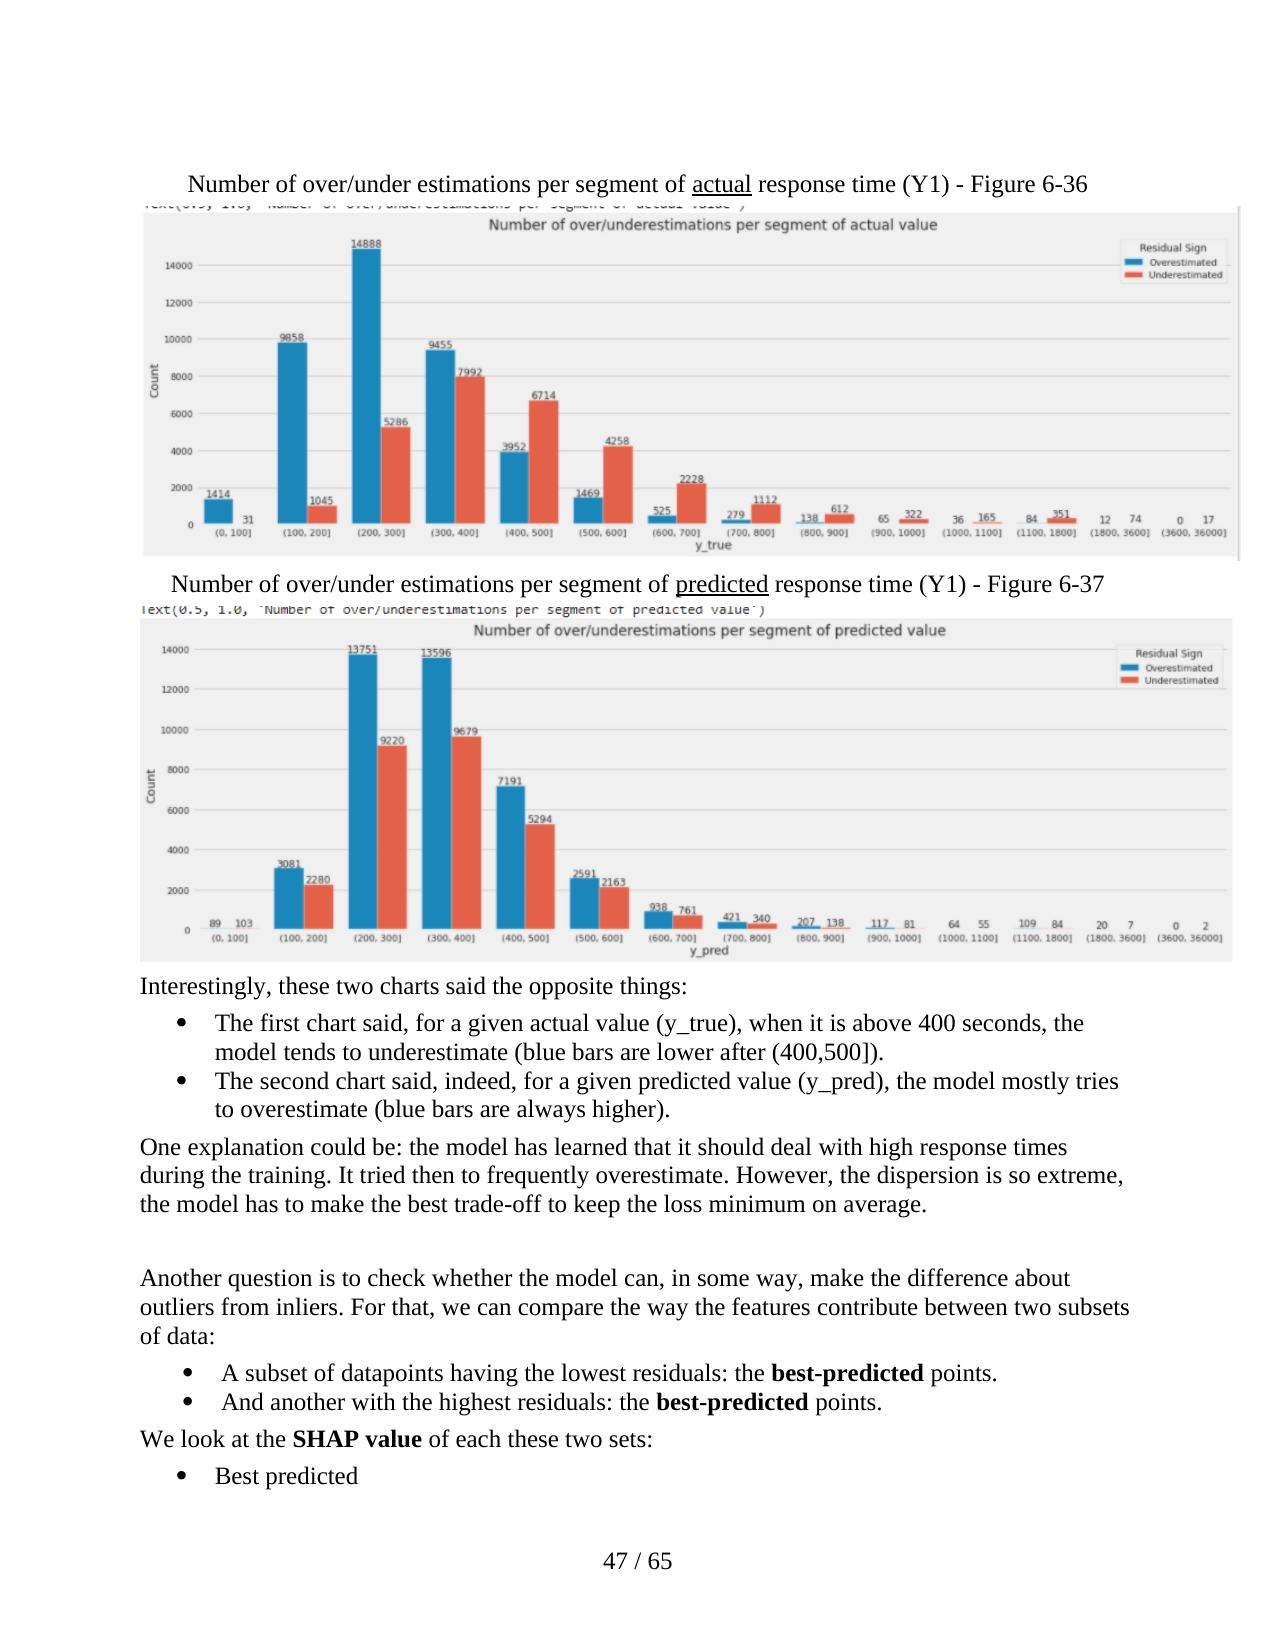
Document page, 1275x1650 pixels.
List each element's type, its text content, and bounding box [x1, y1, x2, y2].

picture [139, 606, 1238, 963]
list The first chart said, for a given actual value (y_true), when it is above 400 seconds, the model tends to underestimate (blue bars are lower after (400,500]). [177, 1008, 1136, 1066]
text We look at the SHAP value of each these two sets: [139, 1424, 1136, 1452]
text One explanation could be: the model has learned that it should deal with high response times during the training. It tried then to frequently overestimate. However, the dispersion is so extreme, the model has to make the best trade-off to keep the loss minimum on average. [139, 1132, 1136, 1218]
text Another question is to check whether the model can, in some way, make the difference about outliers from inliers. For that, we can compare the way the features contribute between two subsets of data: [139, 1263, 1136, 1349]
picture [139, 206, 1241, 561]
list And another with the highest residuals: the best-predicted points. [183, 1387, 1136, 1415]
list A subset of datapoints having the lowest residuals: the best-predicted points. [183, 1358, 1136, 1387]
text Interestingly, these two charts said the opposite things: [139, 971, 1136, 1000]
list Best predicted [177, 1461, 1136, 1489]
list The second chart said, indeed, for a given predicted value (y_pred), the model mostly tries to overestimate (blue bars are always higher). [177, 1066, 1136, 1123]
